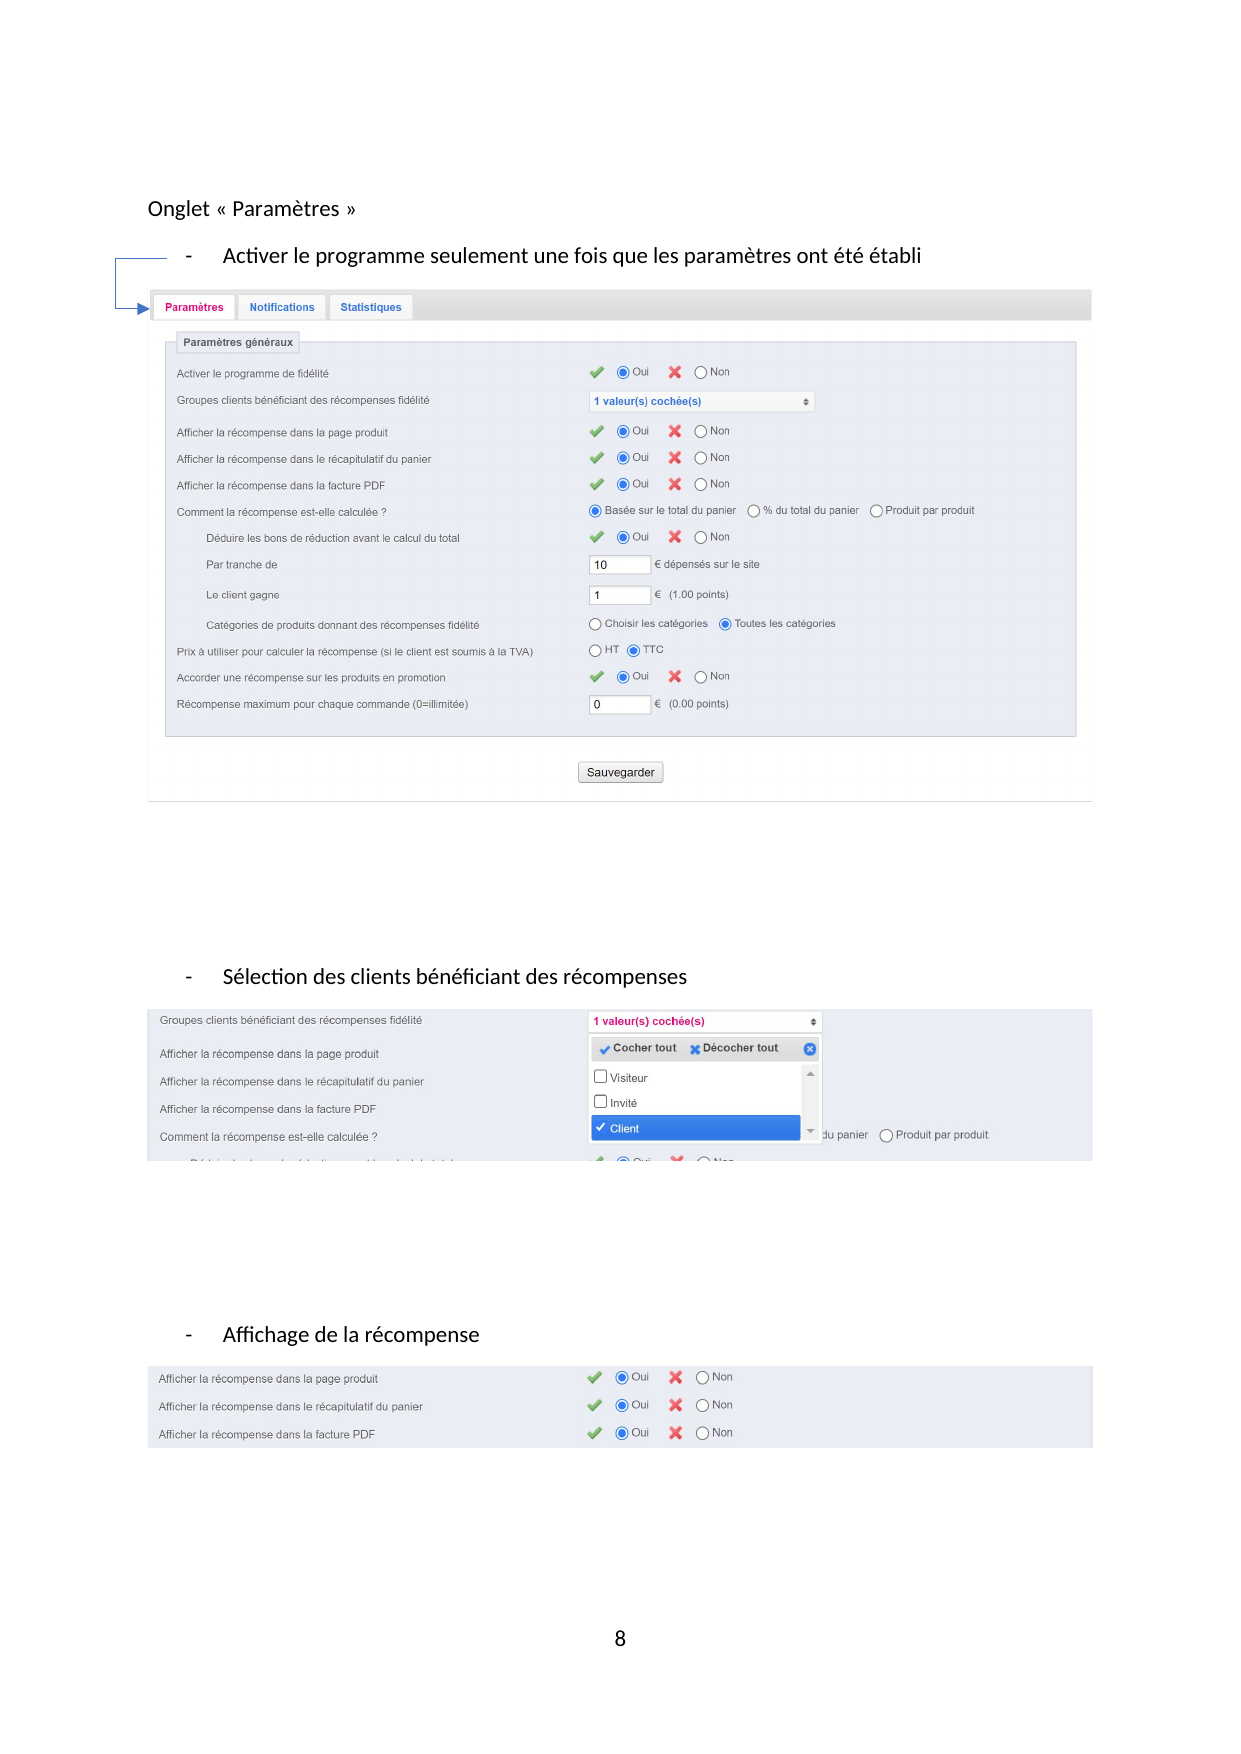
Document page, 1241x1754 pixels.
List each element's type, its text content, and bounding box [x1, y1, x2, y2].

picture [147, 1366, 1093, 1448]
text Onglet « Paramètres » [148, 194, 1093, 222]
list Activer le programme seulement une fois que les paramètres ont été établi [185, 241, 1093, 269]
list Sélection des clients bénéficiant des récompenses [185, 962, 1093, 990]
picture [147, 1009, 1093, 1161]
picture [147, 288, 1093, 803]
list Affichage de la récompense [185, 1320, 1093, 1348]
